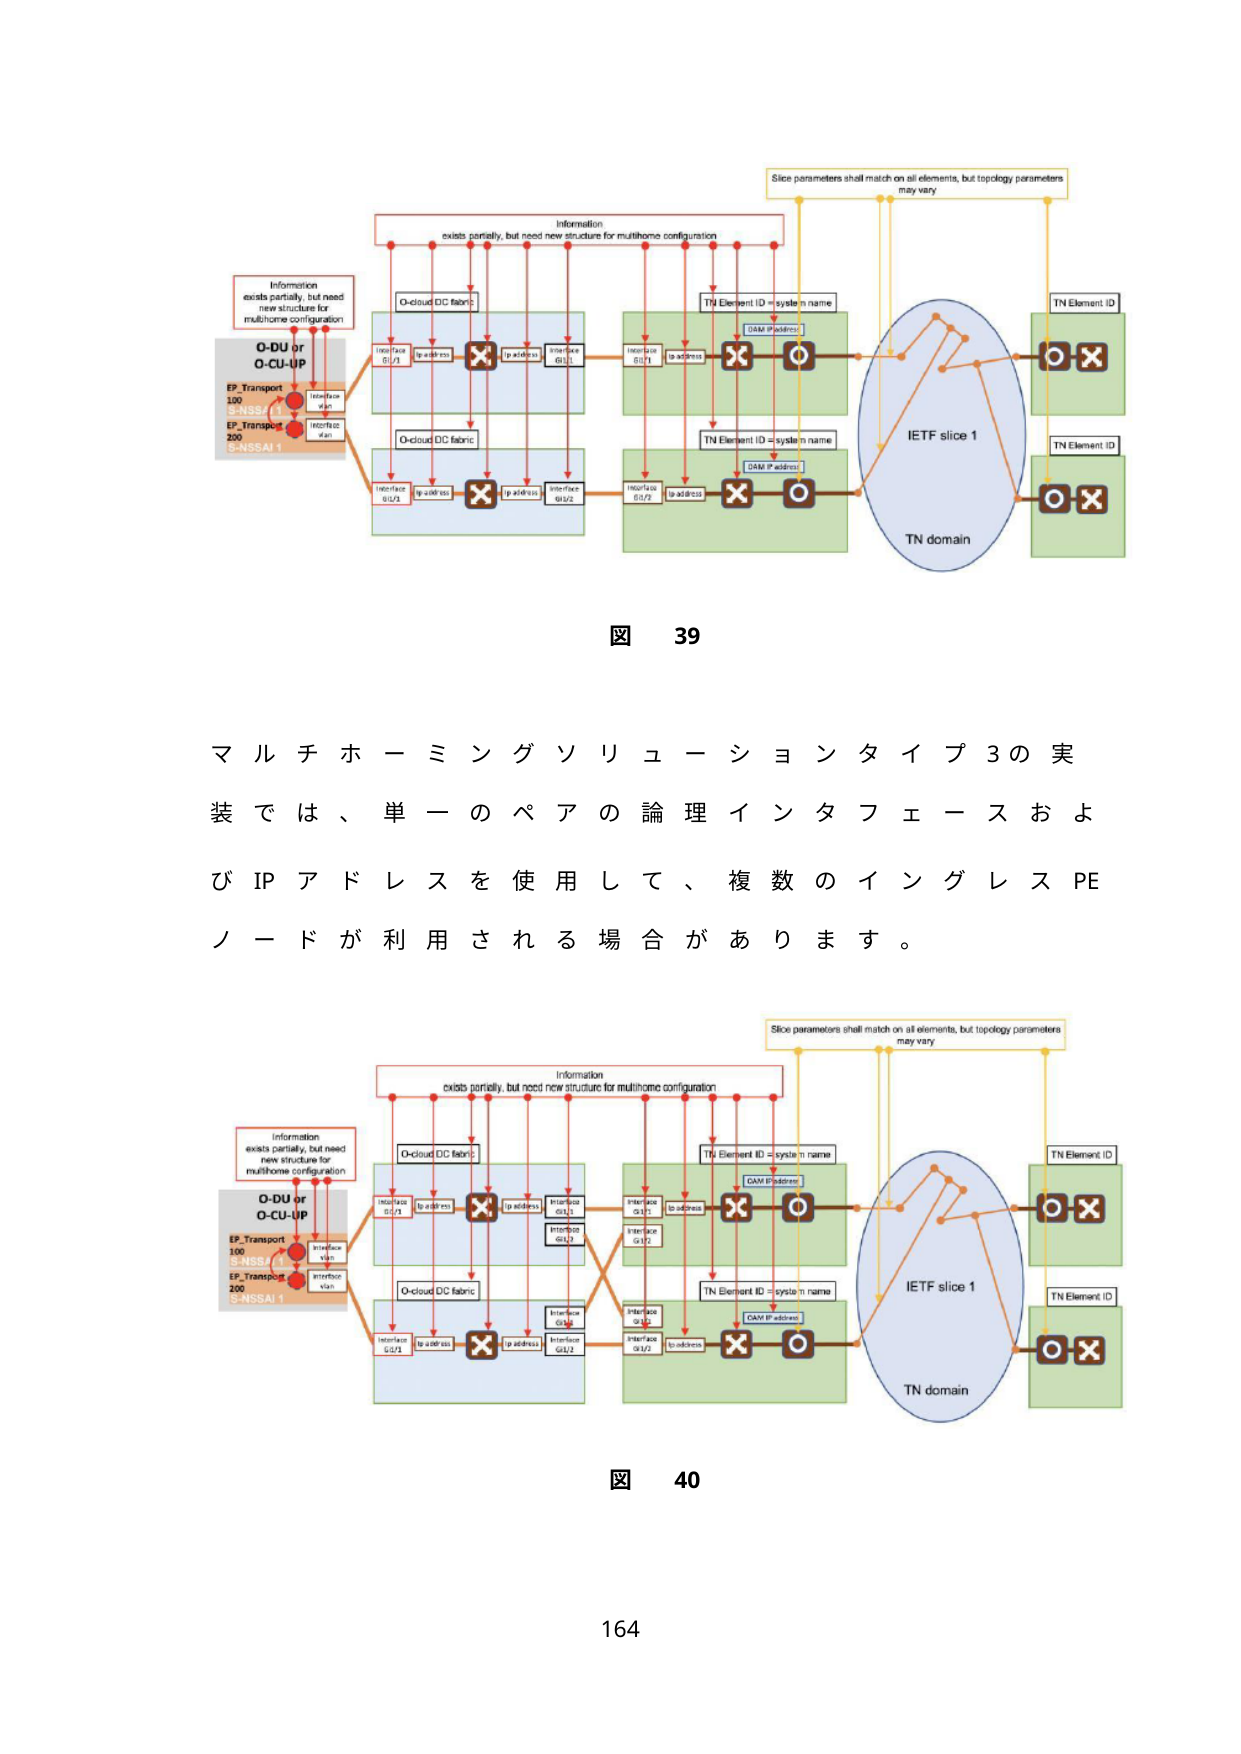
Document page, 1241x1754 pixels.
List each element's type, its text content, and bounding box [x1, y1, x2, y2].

picture [210, 1006, 1133, 1429]
text 図 39 [198, 601, 1116, 668]
picture [210, 162, 1133, 579]
text マルチホーミングソリューションタイプ3の実装では、単一のペアの論理インタフェースおよびIPアドレスを使用して、複数のイングレスPEノードが利用される場合があります。 [198, 719, 1116, 955]
text 図 40 [198, 1445, 1116, 1512]
